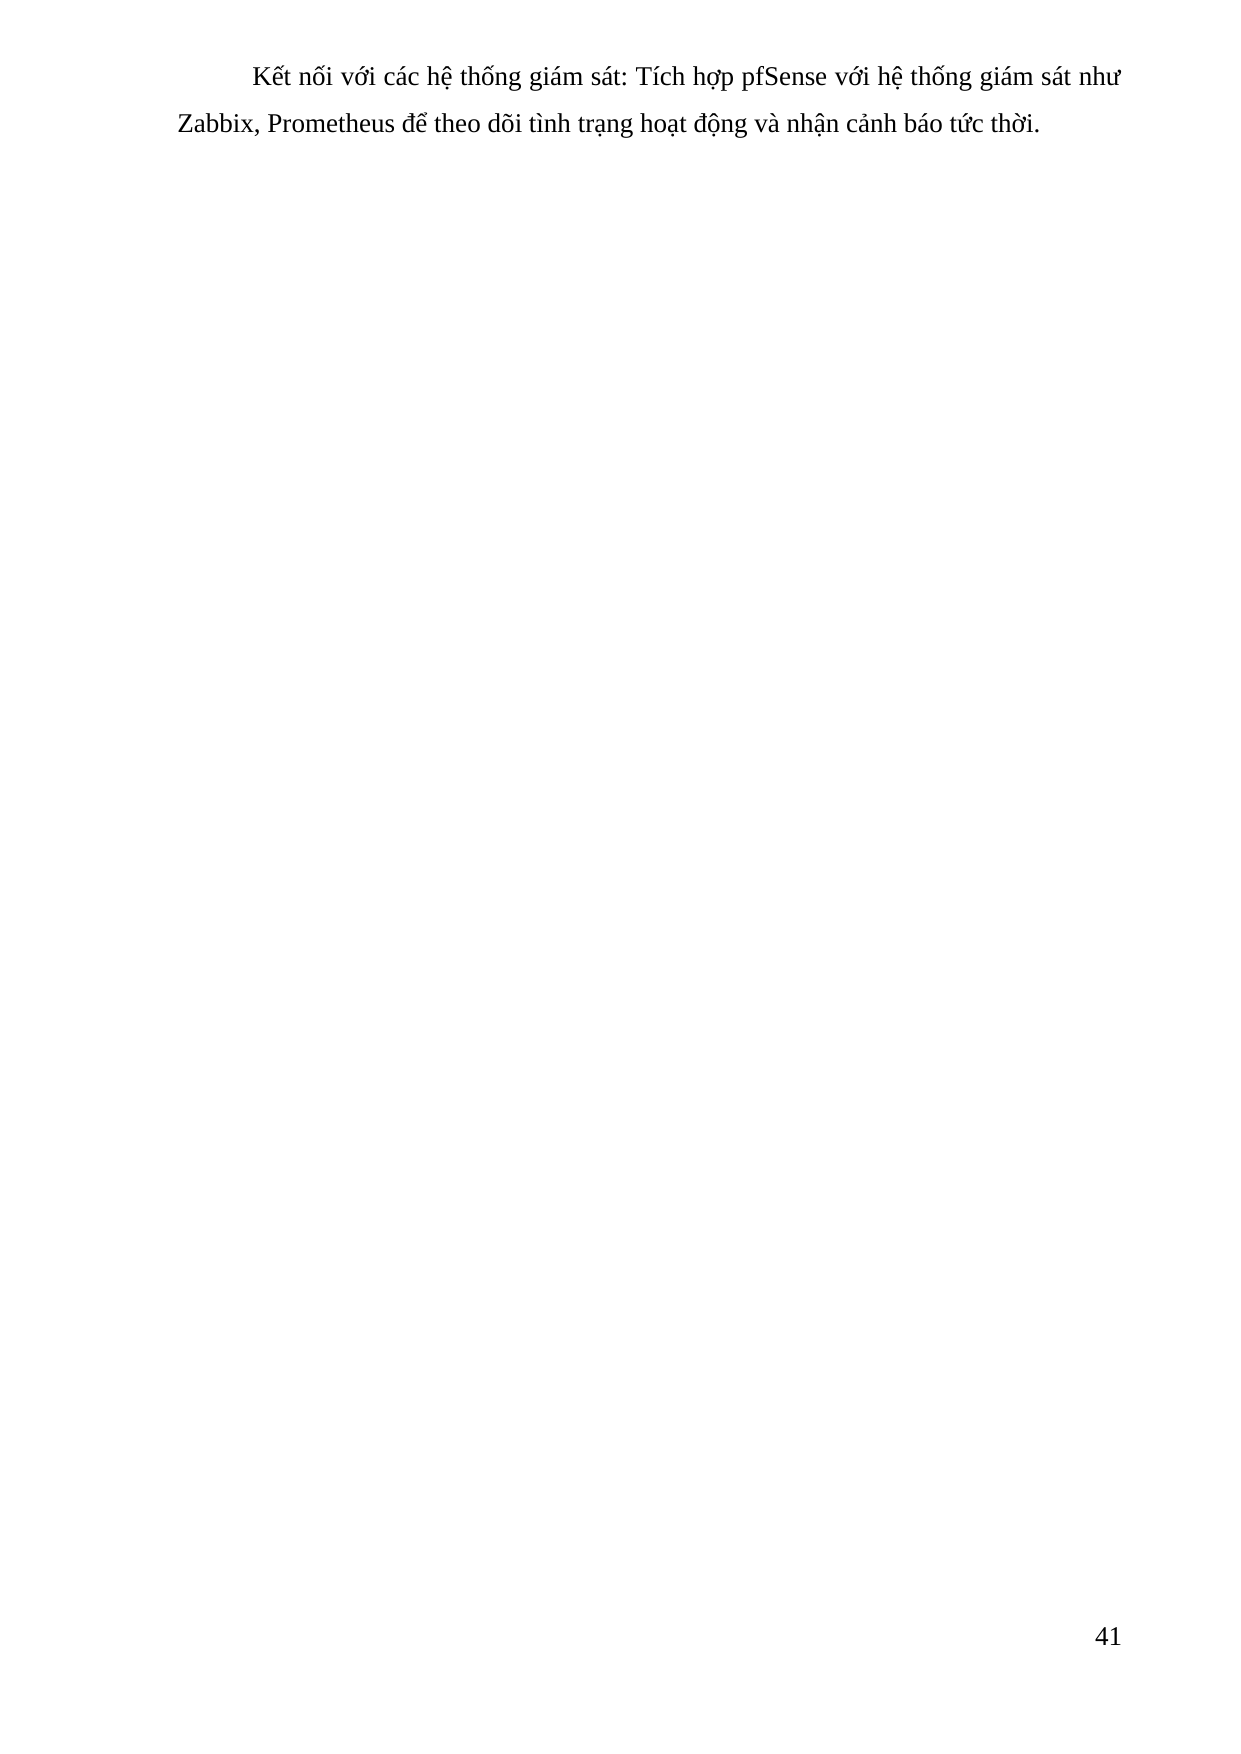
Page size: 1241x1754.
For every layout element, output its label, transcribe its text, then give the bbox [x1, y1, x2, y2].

text Kết nối với các hệ thống giám sát: Tích hợp pfSense với hệ thống giám sát như Zabbix, Prometheus để theo dõi tình trạng hoạt động và nhận cảnh báo tức thời. [177, 60, 1122, 138]
